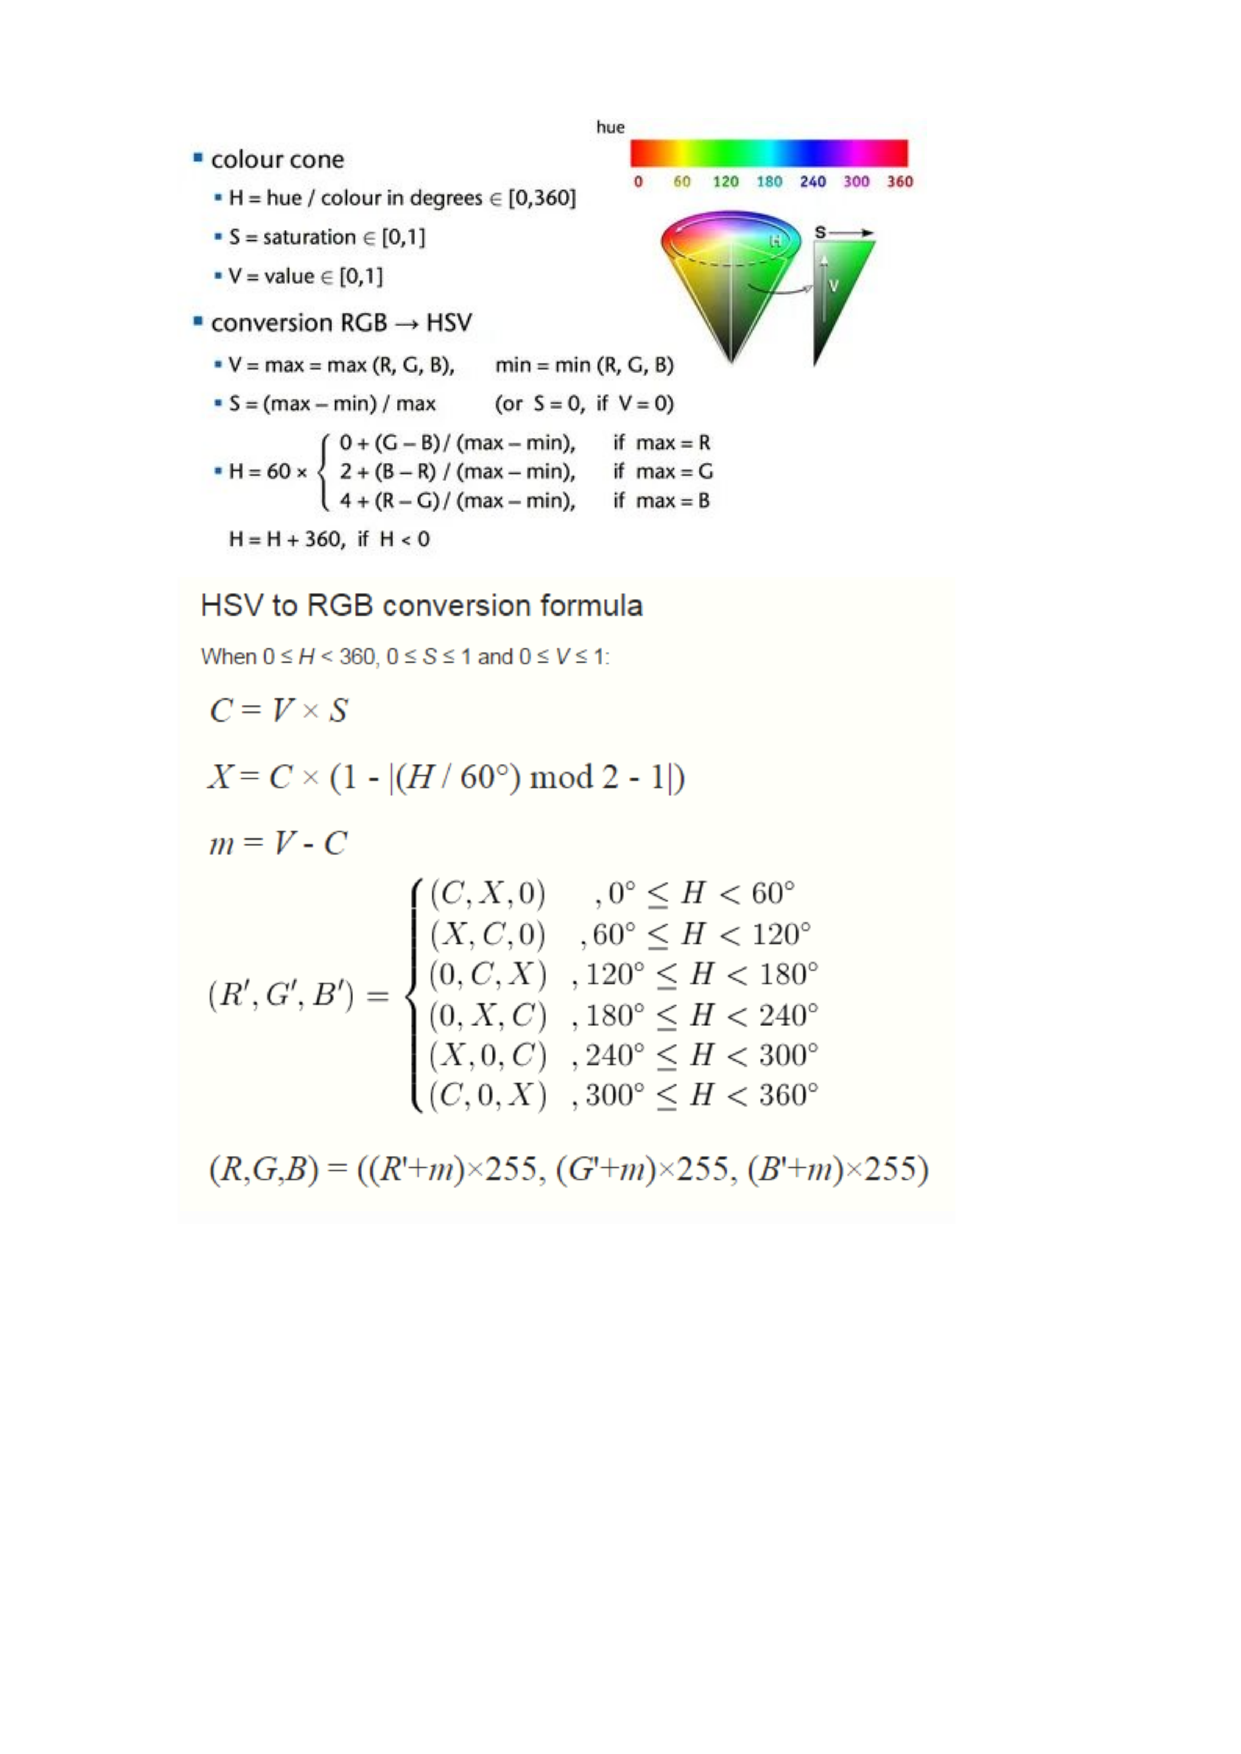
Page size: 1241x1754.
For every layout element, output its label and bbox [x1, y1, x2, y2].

picture [177, 118, 928, 559]
picture [177, 577, 956, 1224]
